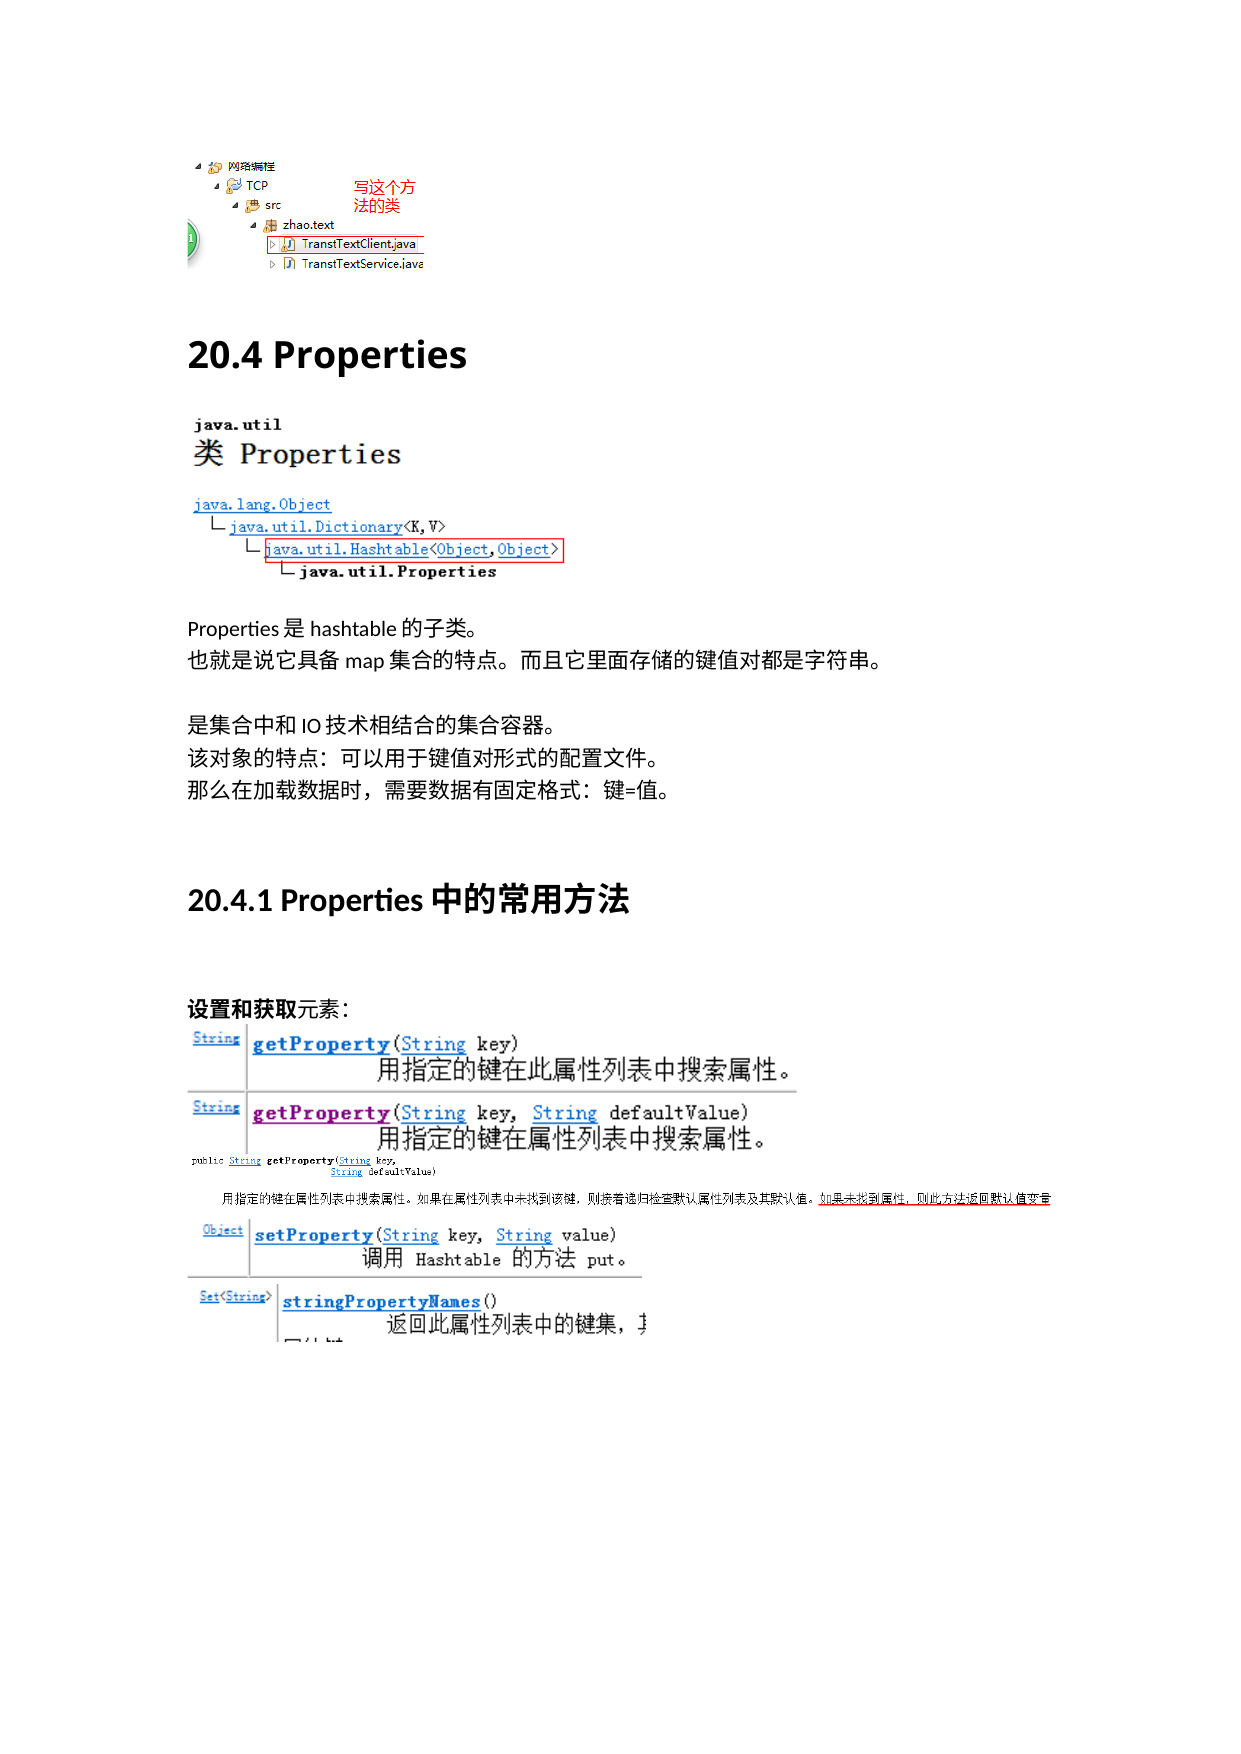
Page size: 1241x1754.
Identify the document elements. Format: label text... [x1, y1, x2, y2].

text 是集合中和IO技术相结合的集合容器。 [187, 708, 1053, 740]
picture [187, 162, 425, 269]
picture [187, 1219, 642, 1278]
subtitle 20.4 Properties [187, 321, 1053, 386]
picture [187, 415, 570, 587]
text 也就是说它具备map集合的特点。而且它里面存储的键值对都是字符串。 [187, 643, 1053, 675]
subtitle 20.4.1 Properties中的常用方法 [187, 865, 1053, 930]
picture [187, 1024, 1052, 1212]
text 该对象的特点：可以用于键值对形式的配置文件。 [187, 740, 1053, 773]
text Properties是hashtable的子类。 [187, 610, 1053, 643]
picture [187, 1284, 646, 1342]
text 那么在加载数据时，需要数据有固定格式：键=值。 [187, 773, 1053, 805]
text 设置和获取元素： [187, 992, 1053, 1024]
